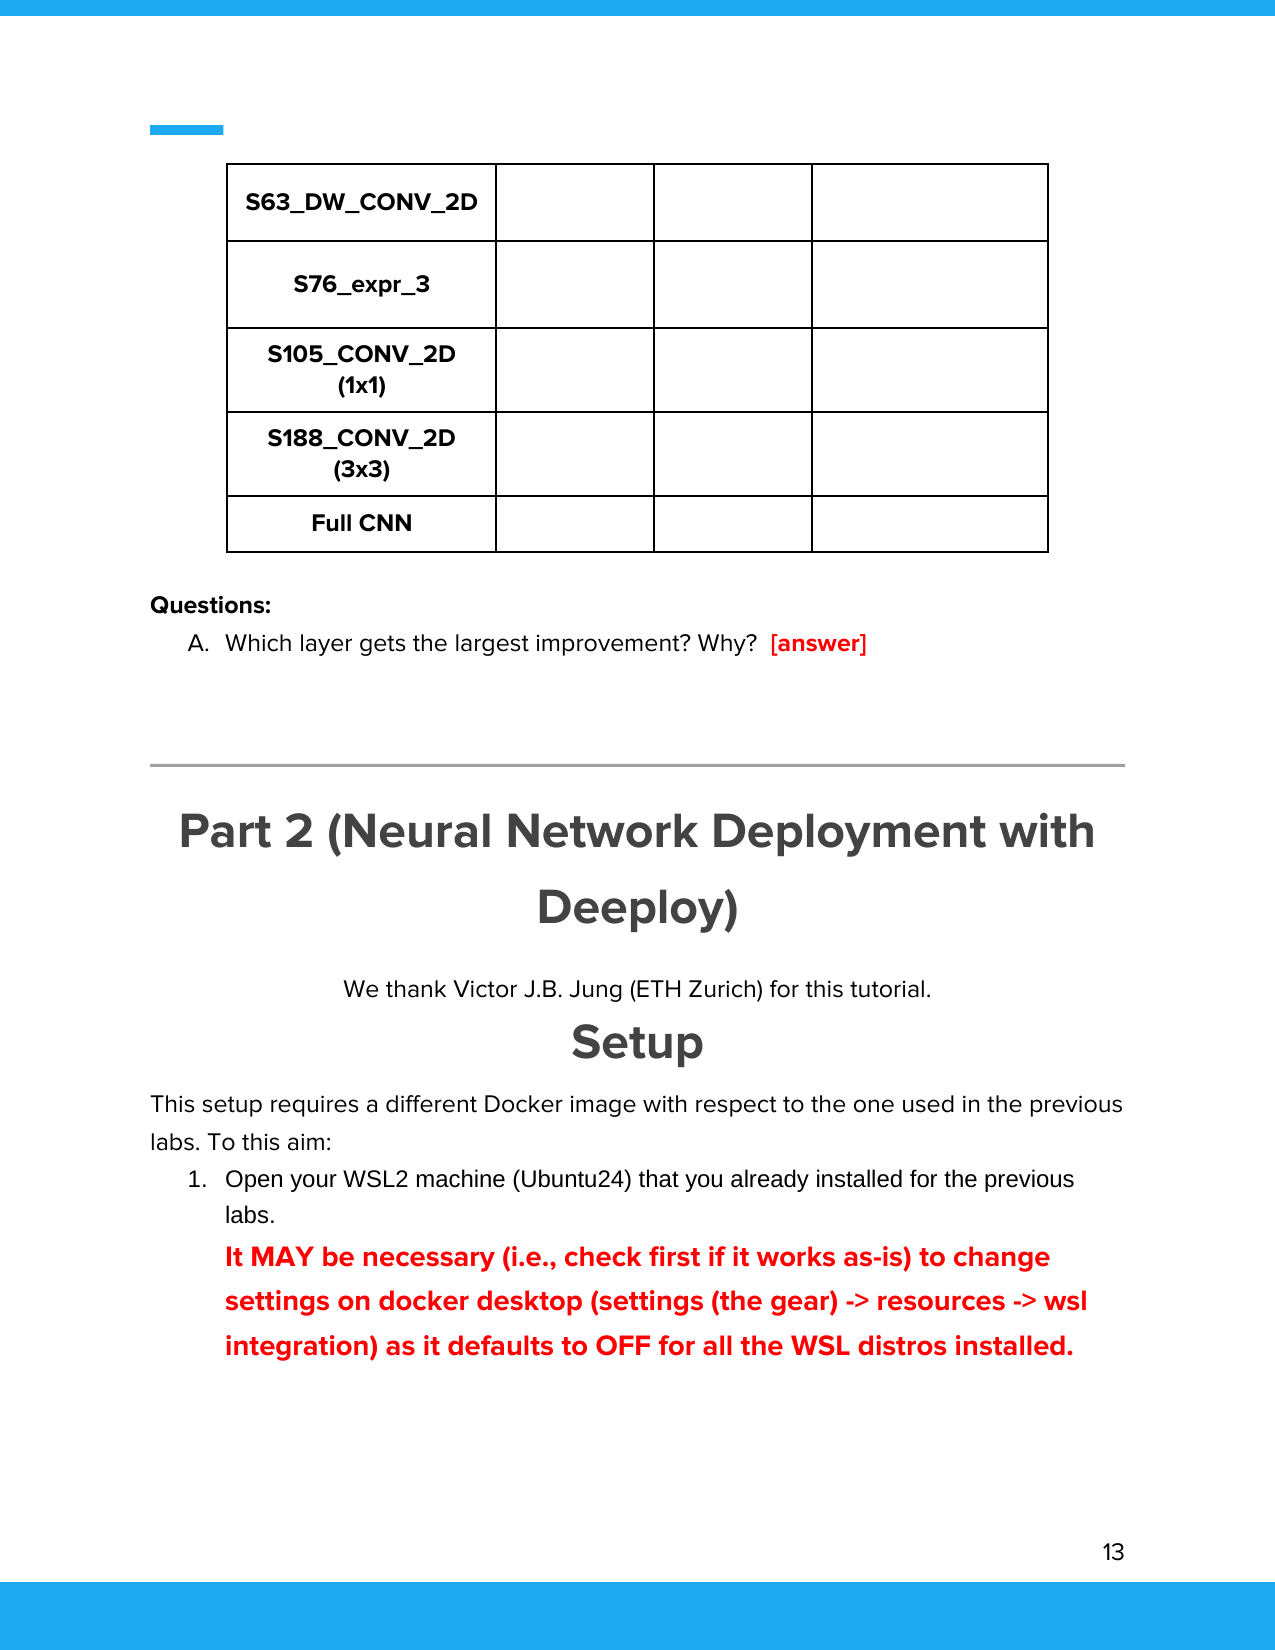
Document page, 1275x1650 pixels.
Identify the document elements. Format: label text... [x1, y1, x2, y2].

table_cell [497, 413, 653, 495]
table_cell [655, 242, 811, 327]
table_cell [655, 497, 811, 551]
text We thank Victor J.B. Jung (ETH Zurich) for this tutorial. [150, 975, 1125, 1005]
table_cell S63_DW_CONV_2D [228, 165, 495, 240]
table_cell S188_CONV_2D (3x3) [228, 413, 495, 495]
table_cell [497, 497, 653, 551]
picture [150, 125, 224, 135]
subtitle Setup [150, 1013, 1125, 1074]
table_cell [813, 497, 1047, 551]
table_cell [813, 413, 1047, 495]
table_cell [655, 165, 811, 240]
table_cell S105_CONV_2D (1x1) [228, 329, 495, 411]
table_cell [813, 329, 1047, 411]
table_cell [497, 242, 653, 327]
table_cell [497, 329, 653, 411]
table_cell S76_expr_3 [228, 242, 495, 327]
table_cell [813, 242, 1047, 327]
subtitle Part 2 (Neural Network Deployment with Deeploy) [150, 802, 1125, 939]
table_cell [655, 329, 811, 411]
table_cell [497, 165, 653, 240]
list Which layer gets the largest improvement? Why? [answer] [187, 629, 1125, 659]
table_cell Full CNN [228, 497, 495, 551]
list Open your WSL2 machine (Ubuntu24) that you already installed for the previous labs. It MAY be necessary (i.e., check first if it works as-is) to change settings on docker desktop (settings (the gear) -> resources -> wsl integration) as it defaults to OFF for all the WSL distros installed. [187, 1165, 1125, 1364]
text This setup requires a different Docker image with respect to the one used in the previous labs. To this aim: [150, 1089, 1125, 1157]
table_cell [655, 413, 811, 495]
picture [0, 1582, 1275, 1650]
text Questions: [150, 591, 1125, 621]
picture [0, 0, 1275, 16]
table_cell [813, 165, 1047, 240]
